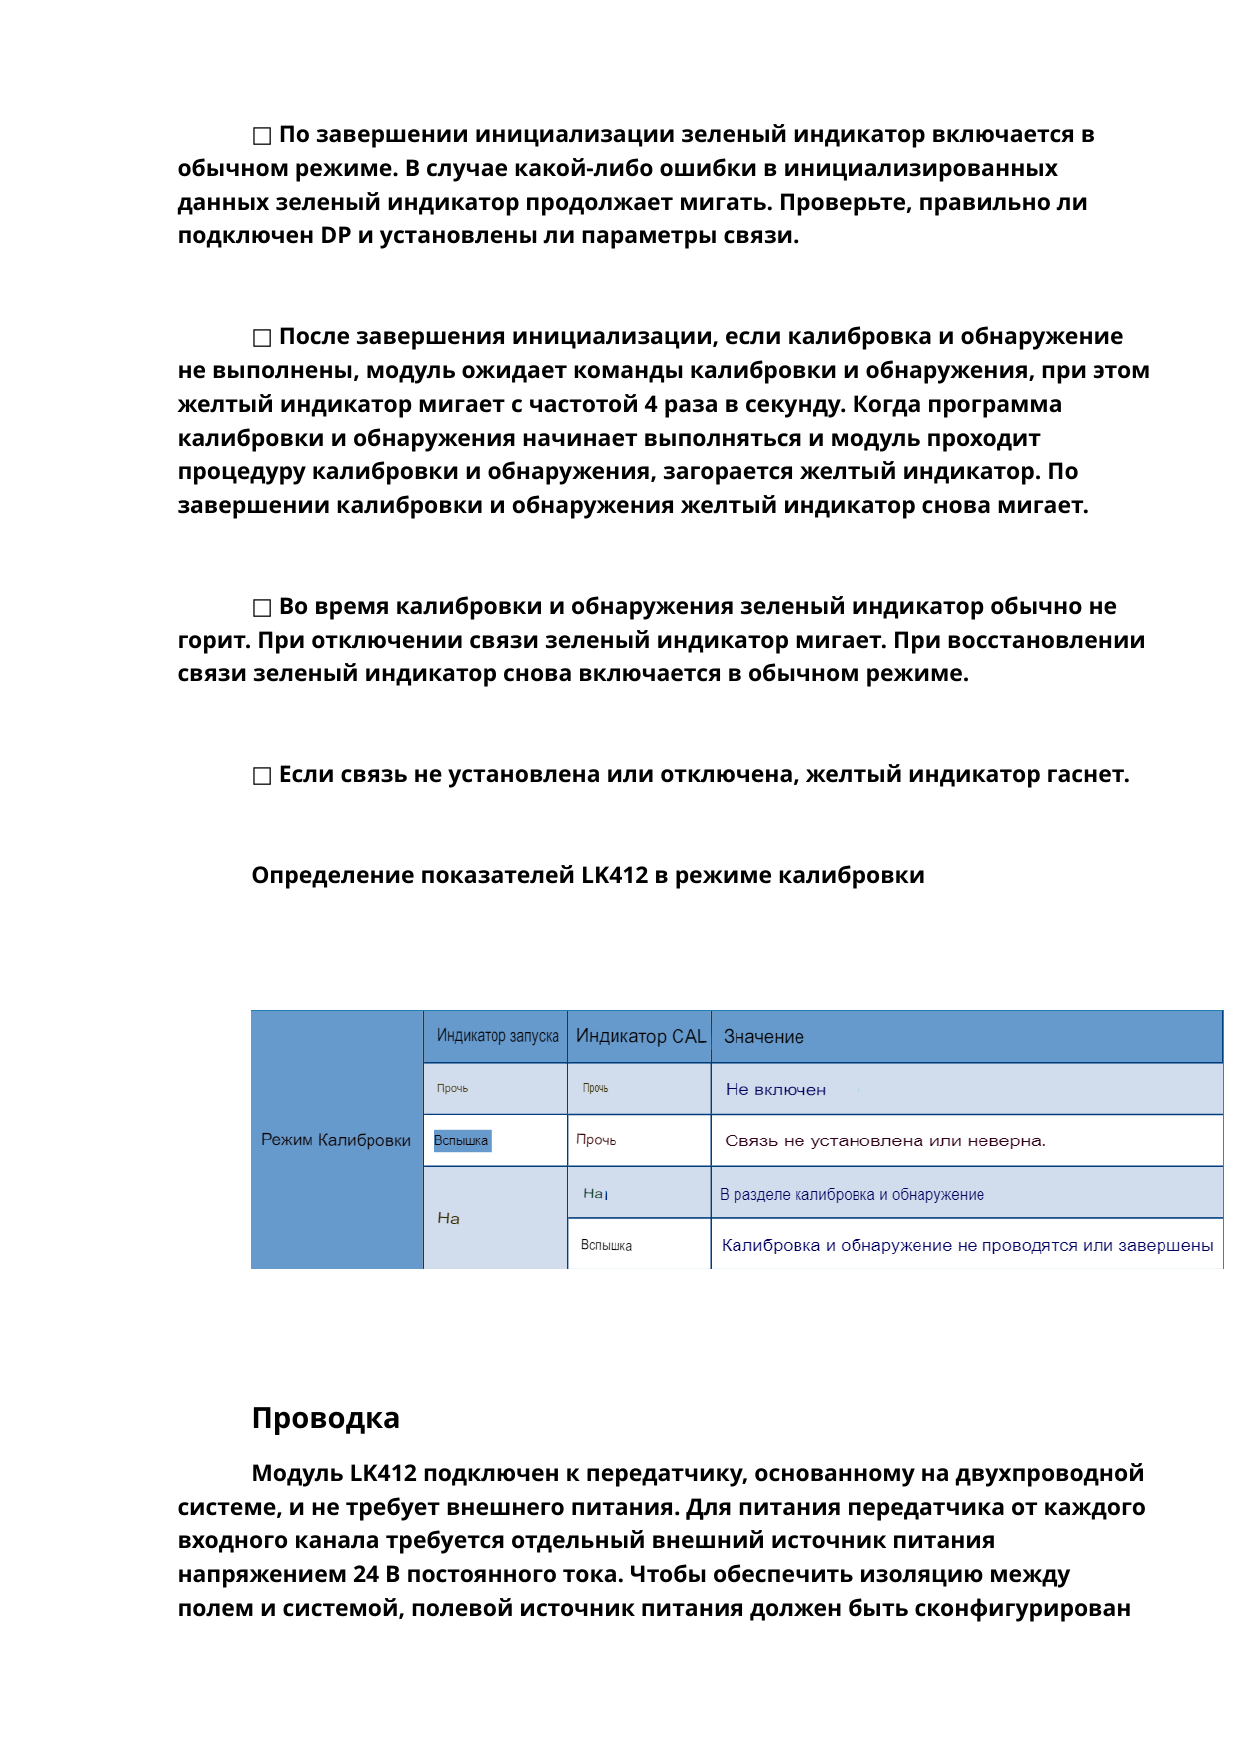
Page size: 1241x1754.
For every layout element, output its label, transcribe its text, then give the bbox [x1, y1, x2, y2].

text □ После завершения инициализации, если калибровка и обнаружение не выполнены, модуль ожидает команды калибровки и обнаружения, при этом желтый индикатор мигает с частотой 4 раза в секунду. Когда программа калибровки и обнаружения начинает выполняться и модуль проходит процедуру калибровки и обнаружения, загорается желтый индикатор. По завершении калибровки и обнаружения желтый индикатор снова мигает. [177, 320, 1152, 520]
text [177, 1457, 1152, 1623]
text □ Во время калибровки и обнаружения зеленый индикатор обычно не горит. При отключении связи зеленый индикатор мигает. При восстановлении связи зеленый индикатор снова включается в обычном режиме. [177, 590, 1152, 688]
picture [251, 1010, 1224, 1269]
text Определение показателей LK412 в режиме калибровки [177, 859, 1152, 890]
text □ Если связь не установлена или отключена, желтый индикатор гаснет. [177, 758, 1152, 789]
text Проводка [177, 1397, 1152, 1437]
text □ По завершении инициализации зеленый индикатор включается в обычном режиме. В случае какой-либо ошибки в инициализированных данных зеленый индикатор продолжает мигать. Проверьте, правильно ли подключен DP и установлены ли параметры связи. [177, 118, 1152, 251]
